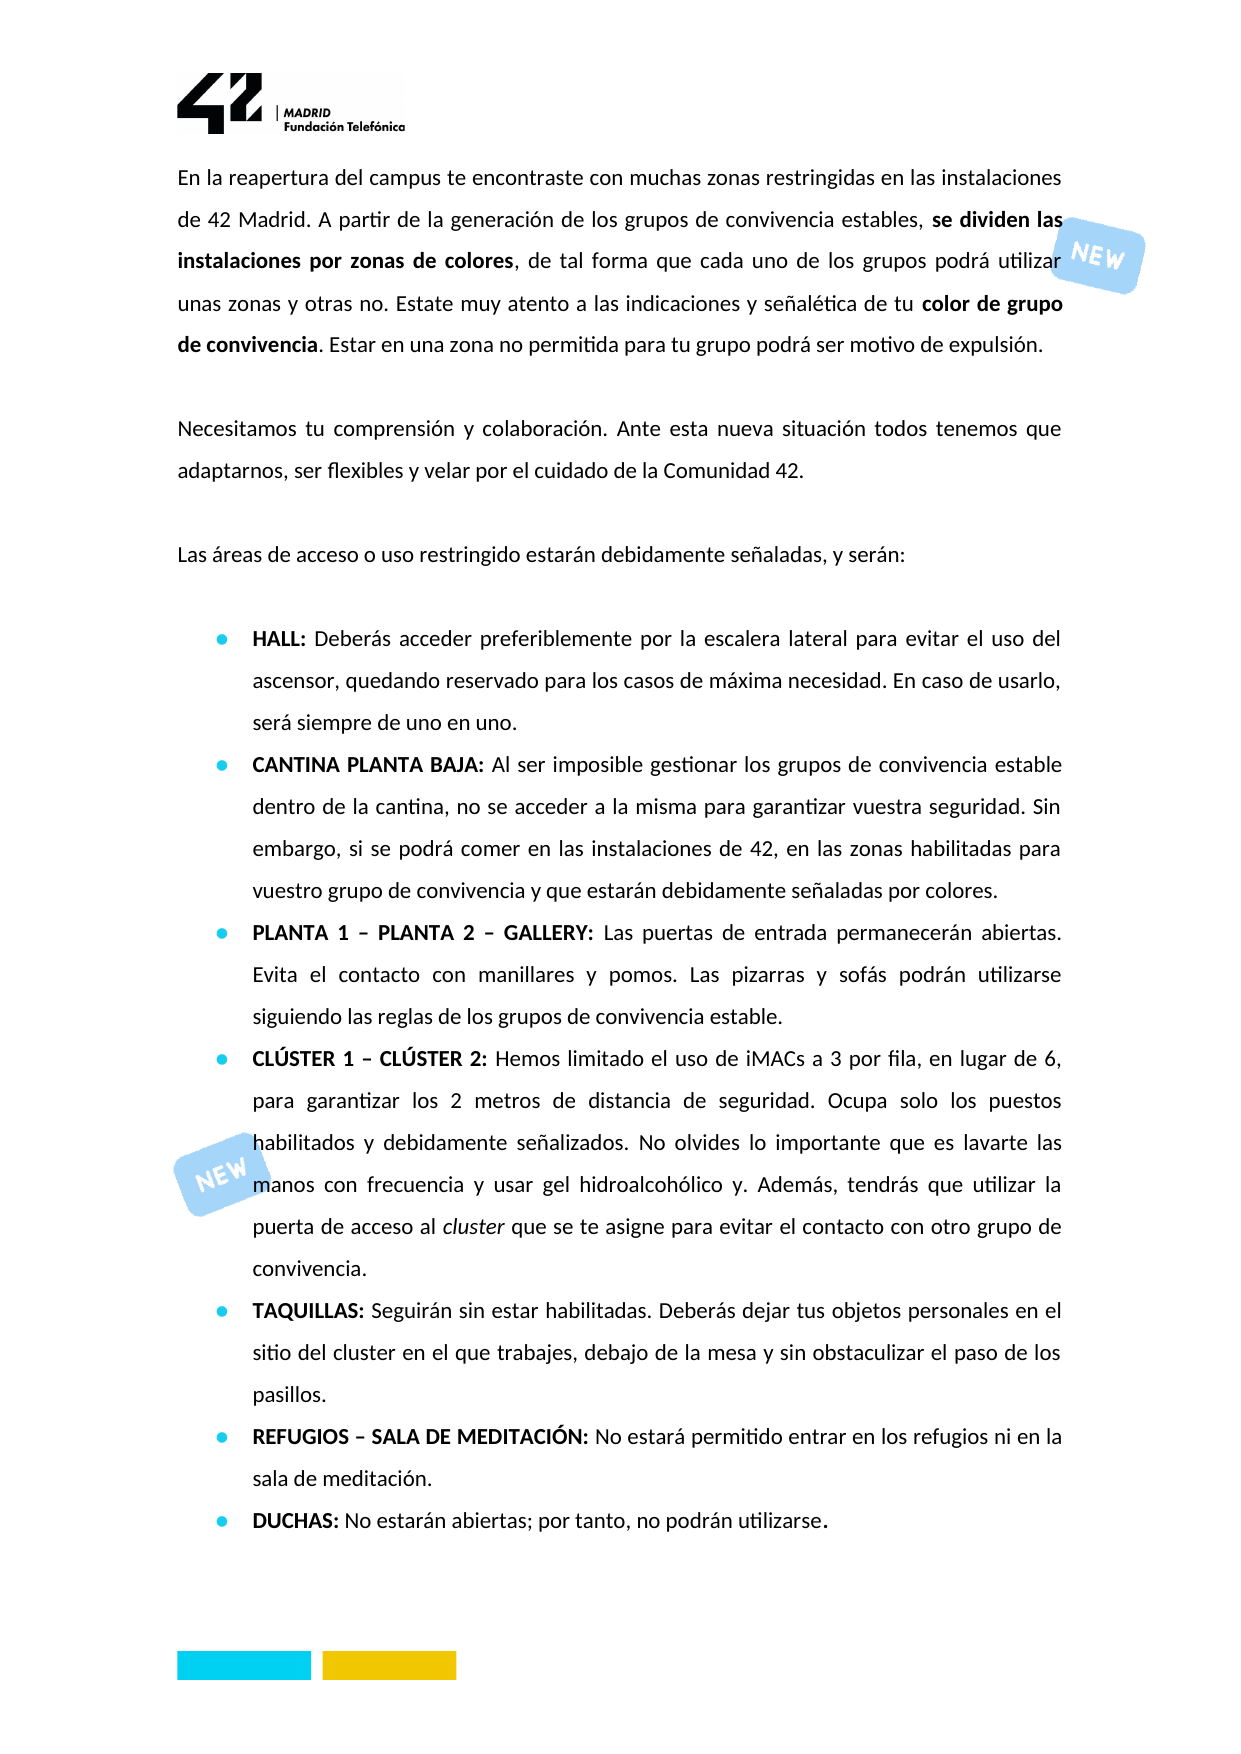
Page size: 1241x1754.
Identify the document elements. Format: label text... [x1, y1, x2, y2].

list TAQUILLAS: Seguirán sin estar habilitadas. Deberás dejar tus objetos personales en el sitio del cluster en el que trabajes, debajo de la mesa y sin obstaculizar el paso de los pasillos. [215, 1296, 1063, 1408]
list CANTINA PLANTA BAJA: Al ser imposible gestionar los grupos de convivencia estable dentro de la cantina, no se acceder a la misma para garantizar vuestra seguridad. Sin embargo, si se podrá comer en las instalaciones de 42, en las zonas habilitadas para vuestro grupo de convivencia y que estarán debidamente señaladas por colores. [215, 750, 1063, 904]
list PLANTA 1 – PLANTA 2 – GALLERY: Las puertas de entrada permanecerán abiertas. Evita el contacto con manillares y pomos. Las pizarras y sofás podrán utilizarse siguiendo las reglas de los grupos de convivencia estable. [215, 918, 1063, 1030]
list REFUGIOS – SALA DE MEDITACIÓN: No estará permitido entrar en los refugios ni en la sala de meditación. [215, 1422, 1063, 1492]
text Necesitamos tu comprensión y colaboración. Ante esta nueva situación todos tenemos que adaptarnos, ser flexibles y velar por el cuidado de la Comunidad 42. [177, 414, 1063, 484]
list HALL: Deberás acceder preferiblemente por la escalera lateral para evitar el uso del ascensor, quedando reservado para los casos de máxima necesidad. En caso de usarlo, será siempre de uno en uno. [215, 624, 1063, 736]
picture [177, 1651, 312, 1680]
text Las áreas de acceso o uso restringido estarán debidamente señaladas, y serán: [177, 541, 1063, 568]
picture [322, 1651, 457, 1680]
list CLÚSTER 1 – CLÚSTER 2: Hemos limitado el uso de iMACs a 3 por fila, en lugar de 6, para garantizar los 2 metros de distancia de seguridad. Ocupa solo los puestos habilitados y debidamente señalizados. No olvides lo importante que es lavarte las manos con frecuencia y usar gel hidroalcohólico y. Además, tendrás que utilizar la puerta de acceso al cluster que se te asigne para evitar el contacto con otro grupo de convivencia. [215, 1044, 1063, 1282]
picture [177, 73, 405, 134]
list DUCHAS: No estarán abiertas; por tanto, no podrán utilizarse. [215, 1506, 1063, 1534]
text En la reapertura del campus te encontraste con muchas zonas restringidas en las instalaciones de 42 Madrid. A partir de la generación de los grupos de convivencia estables, se dividen las instalaciones por zonas de colores, de tal forma que cada uno de los grupos podrá utilizar unas zonas y otras no. Estate muy atento a las indicaciones y señalética de tu color de grupo de convivencia. Estar en una zona no permitida para tu grupo podrá ser motivo de expulsión. [177, 163, 1063, 359]
